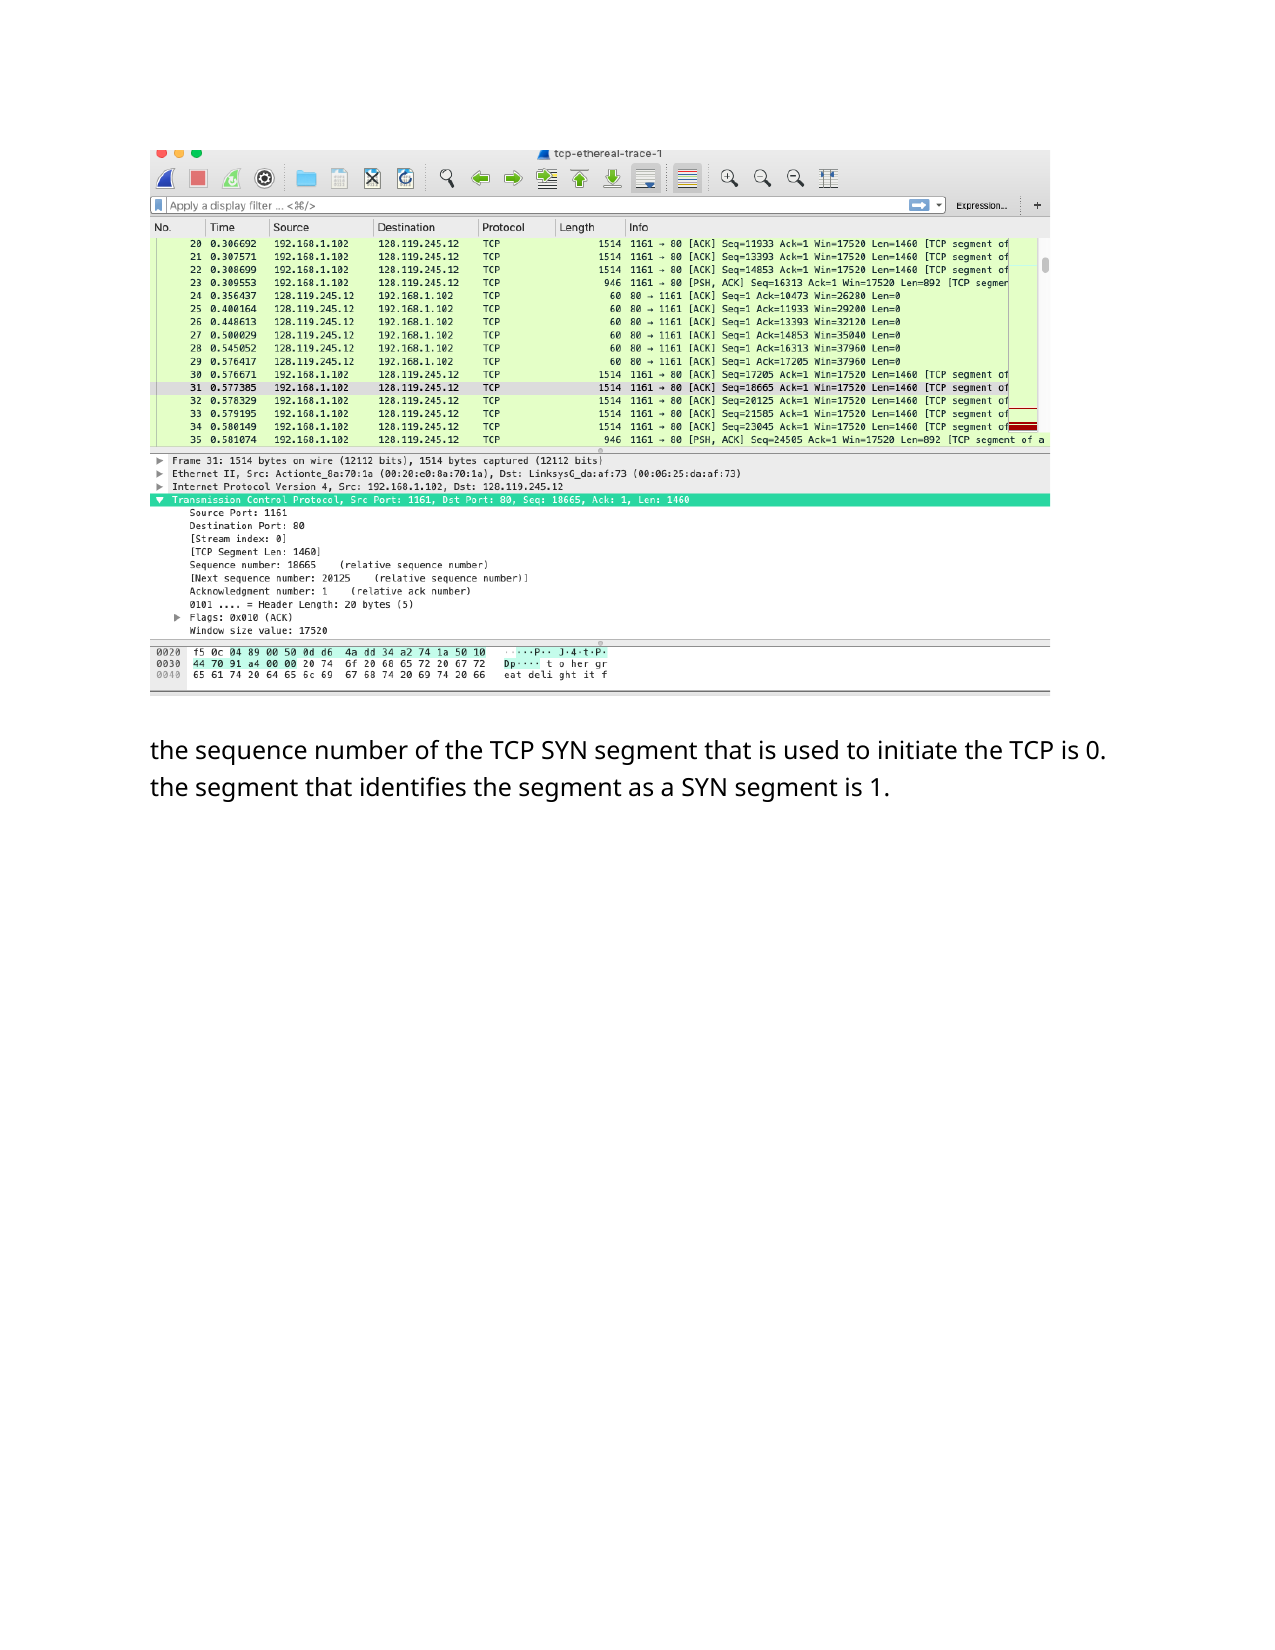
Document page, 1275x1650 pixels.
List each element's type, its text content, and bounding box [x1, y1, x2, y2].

picture [150, 150, 1050, 696]
text the sequence number of the TCP SYN segment that is used to initiate the TCP is 0. the segment that identifies the segment as a SYN segment is 1. [150, 729, 1125, 804]
